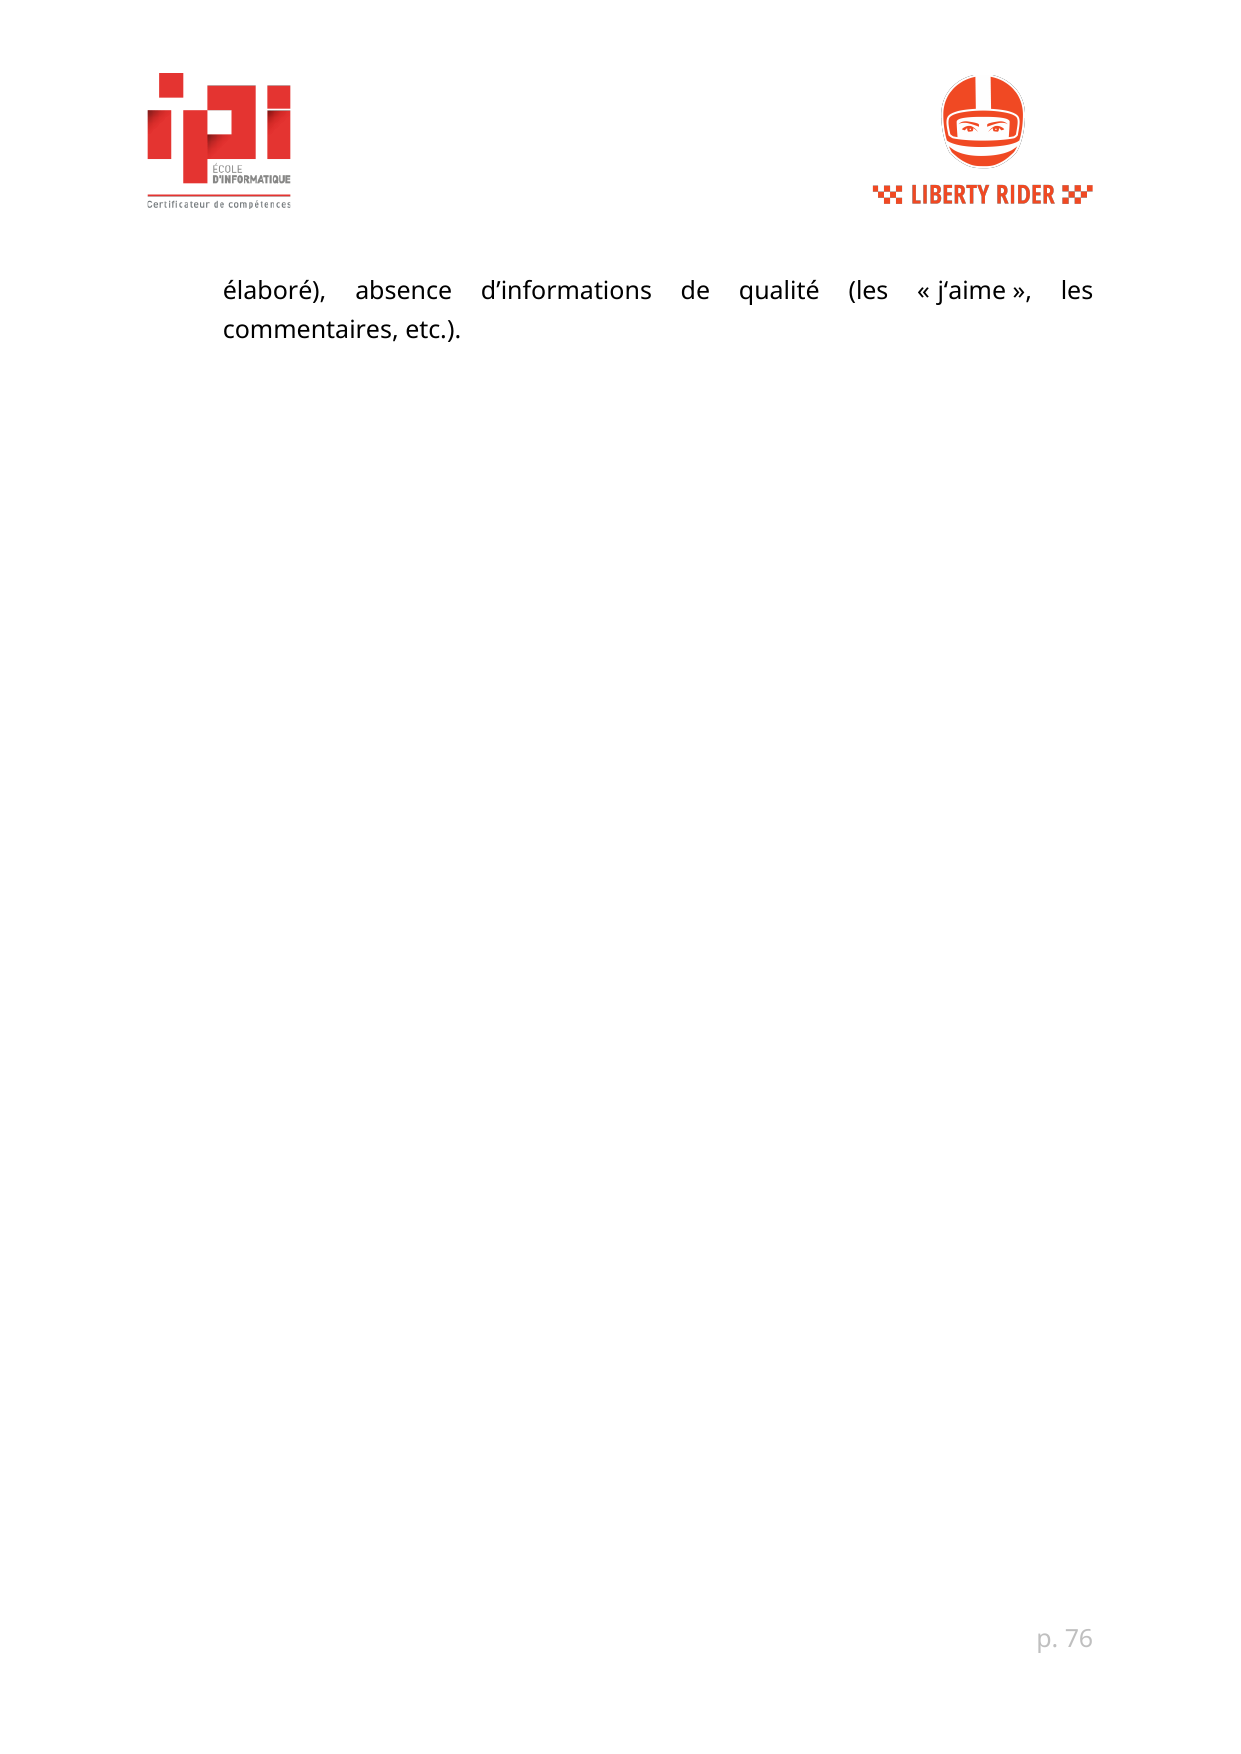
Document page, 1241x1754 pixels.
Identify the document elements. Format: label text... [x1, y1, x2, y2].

picture [872, 75, 1093, 209]
picture [147, 73, 291, 209]
